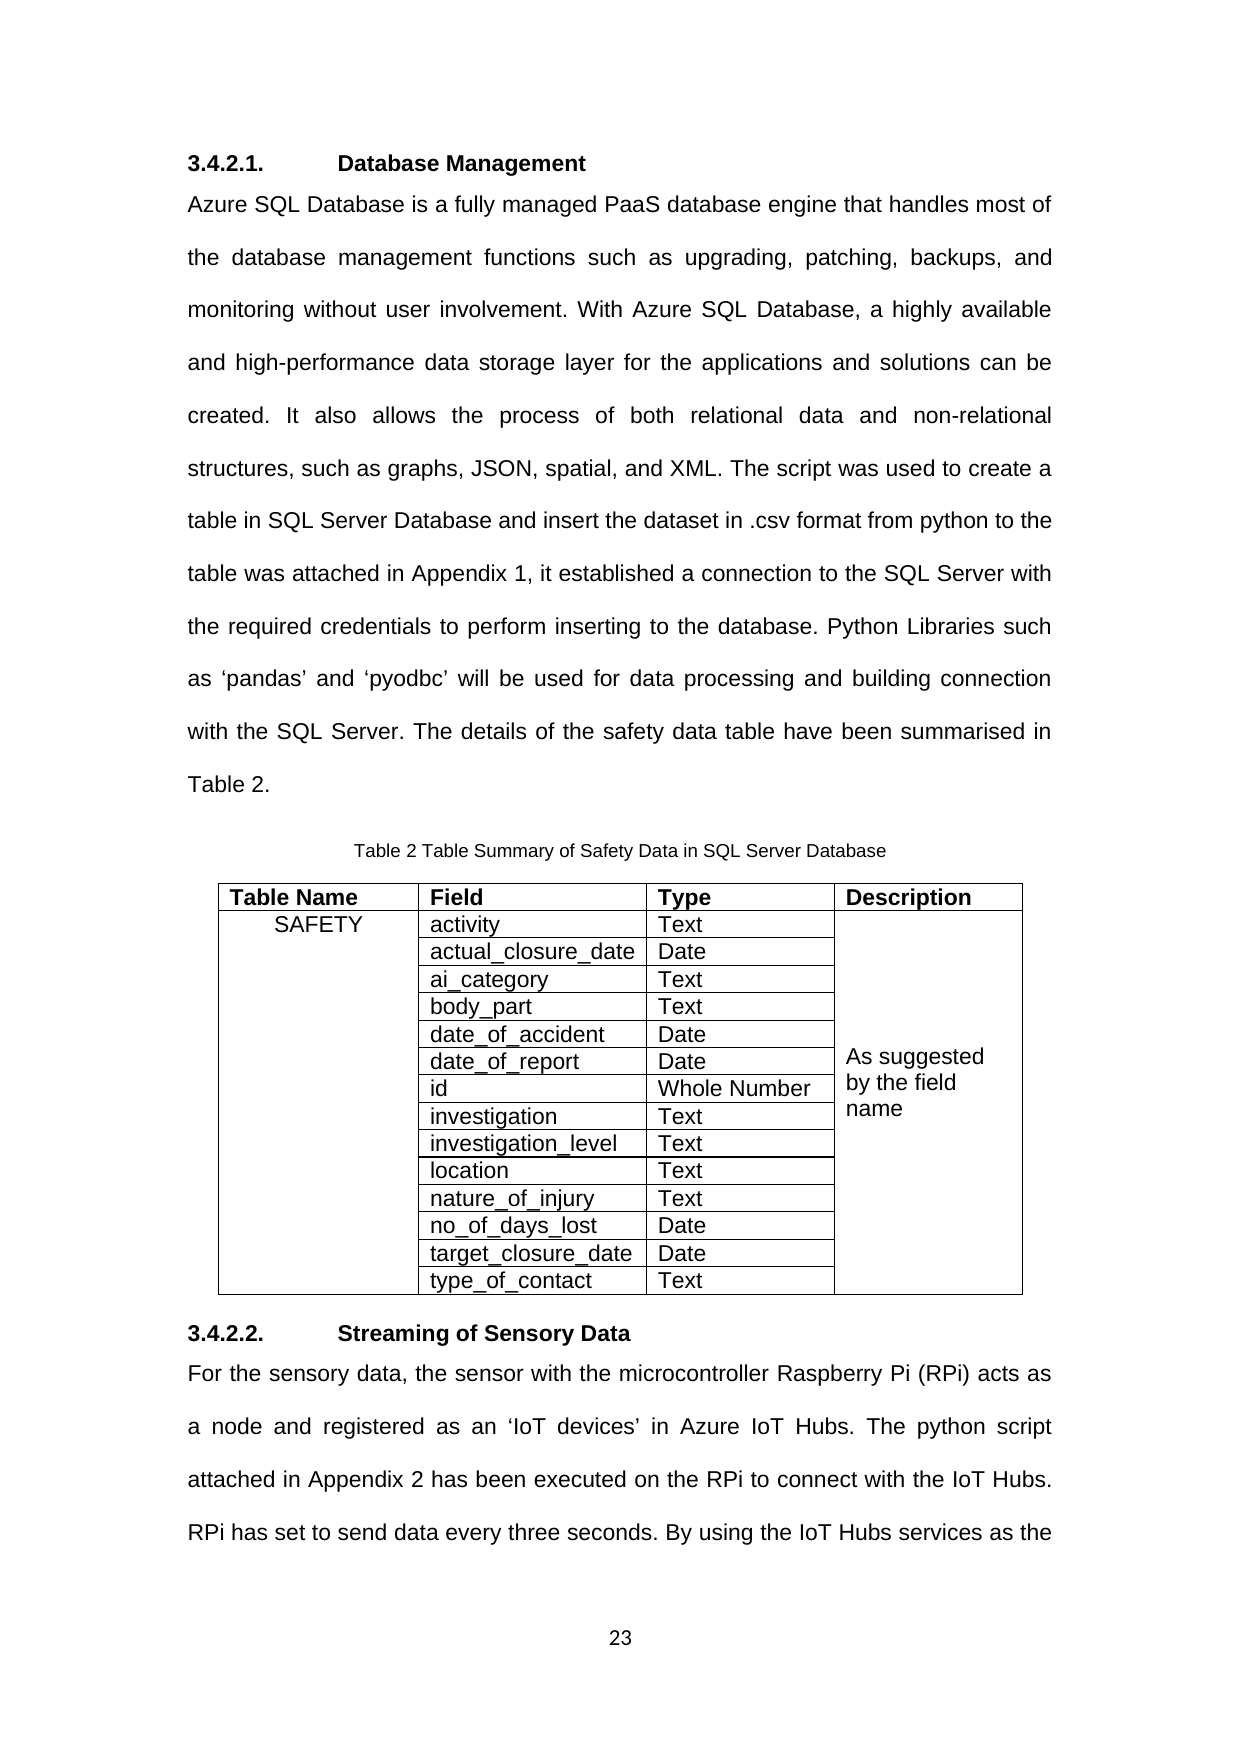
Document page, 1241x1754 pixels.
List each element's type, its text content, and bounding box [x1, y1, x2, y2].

table_cell no_of_days_lost [419, 1212, 646, 1239]
table_header Field [419, 884, 646, 910]
text Azure SQL Database is a fully managed PaaS database engine that handles most of the database management functions such as upgrading, patching, backups, and monitoring without user involvement. With Azure SQL Database, a highly available and high-performance data storage layer for the applications and solutions can be created. It also allows the process of both relational data and non-relational structures, such as graphs, JSON, spatial, and XML. The script was used to create a table in SQL Server Database and insert the dataset in .csv format from python to the table was attached in Appendix 1, it established a connection to the SQL Server with the required credentials to perform inserting to the database. Python Libraries such as ‘pandas’ and ‘pyodbc’ will be used for data processing and building connection with the SQL Server. The details of the safety data table have been summarised in Table 2. [187, 191, 1053, 797]
table_cell As suggested by the field name [835, 911, 1022, 1293]
table_cell Text [647, 1267, 834, 1293]
table_cell Date [647, 1048, 834, 1074]
table_cell Text [647, 1158, 834, 1184]
table_cell investigation_level [419, 1130, 646, 1156]
table_cell Date [647, 1240, 834, 1266]
table_cell Date [647, 1021, 834, 1047]
table_cell investigation [419, 1103, 646, 1129]
table_cell Text [647, 911, 834, 937]
table_cell Date [647, 938, 834, 965]
table_header Description [835, 884, 1022, 910]
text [187, 1360, 1053, 1545]
table_cell nature_of_injury [419, 1185, 646, 1211]
table_cell target_closure_date [419, 1240, 646, 1266]
table_cell location [419, 1158, 646, 1184]
table_cell Whole Number [647, 1075, 834, 1102]
table_cell ai_category [419, 966, 646, 992]
table_cell date_of_accident [419, 1021, 646, 1047]
table_cell SAFETY [219, 911, 418, 1293]
table_cell body_part [419, 993, 646, 1019]
subtitle Streaming of Sensory Data [187, 1319, 1053, 1346]
table_header Type [647, 884, 834, 910]
table_cell Text [647, 1185, 834, 1211]
table_cell Text [647, 1130, 834, 1156]
table_cell Date [647, 1212, 834, 1239]
table_cell activity [419, 911, 646, 937]
table_cell Text [647, 993, 834, 1019]
table_header Table Name [219, 884, 418, 910]
table_cell id [419, 1075, 646, 1102]
table_cell actual_closure_date [419, 938, 646, 965]
table_cell date_of_report [419, 1048, 646, 1074]
table_cell Text [647, 1103, 834, 1129]
table_cell Text [647, 966, 834, 992]
table_cell type_of_contact [419, 1267, 646, 1293]
subtitle Database Management [187, 150, 1053, 176]
text Table 2 Table Summary of Safety Data in SQL Server Database [187, 840, 1053, 862]
